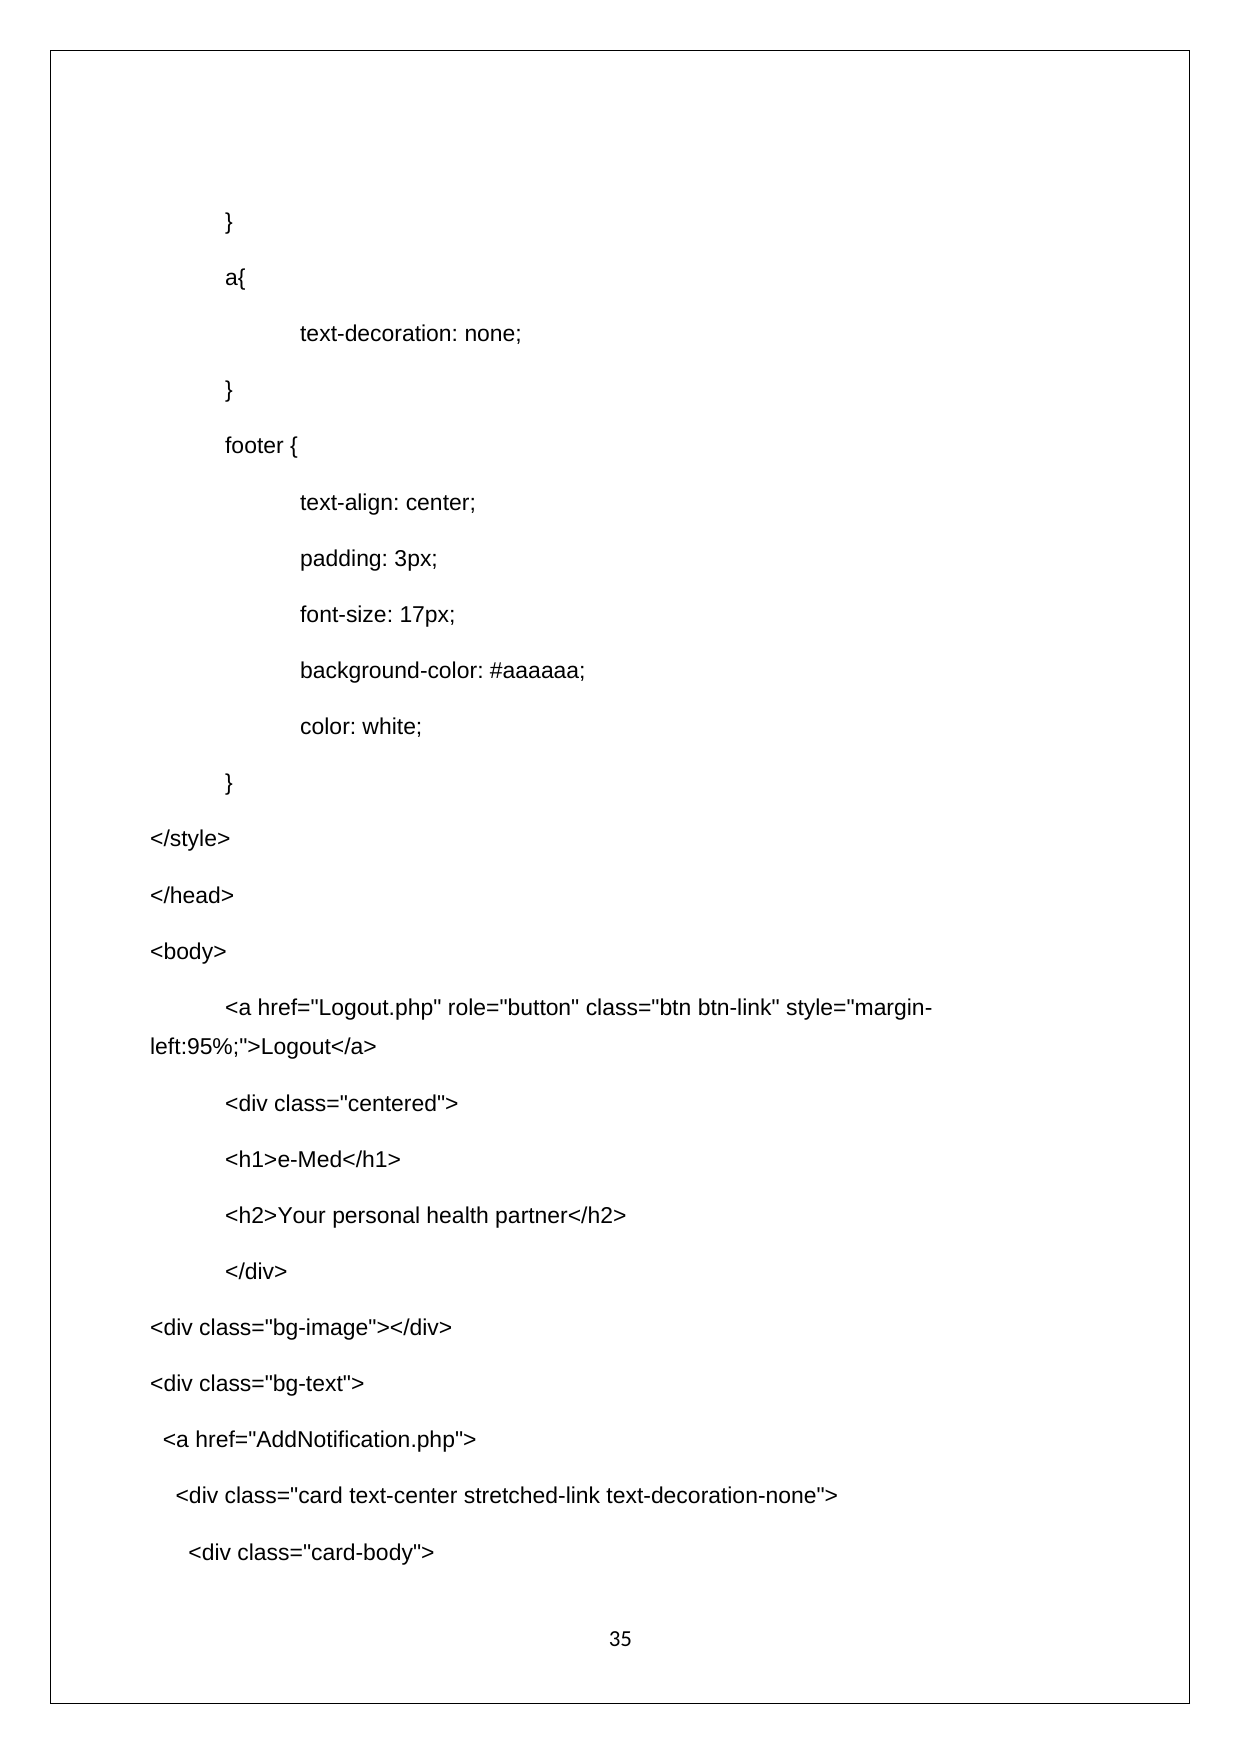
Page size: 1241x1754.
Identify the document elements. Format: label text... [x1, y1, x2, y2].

text } [150, 376, 1090, 403]
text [150, 1482, 1090, 1509]
text text-align: center; [150, 488, 1090, 515]
text footer { [150, 432, 1090, 459]
text </style> [150, 825, 1090, 852]
text } [150, 769, 1090, 796]
text <a href="Logout.php" role="button" class="btn btn-link" style="margin-left:95%;">Logout</a> [150, 994, 1090, 1060]
text <a href="AddNotification.php"> [150, 1426, 1090, 1453]
text font-size: 17px; [150, 601, 1090, 627]
text <div class="bg-image"></div> [150, 1314, 1090, 1340]
text <body> [150, 938, 1090, 964]
text a{ [150, 264, 1090, 290]
text color: white; [150, 713, 1090, 739]
text </div> [150, 1258, 1090, 1284]
text <div class="centered"> [150, 1089, 1090, 1116]
text <h2>Your personal health partner</h2> [150, 1202, 1090, 1228]
text <div class="card-body"> [150, 1539, 1090, 1565]
text <div class="bg-text"> [150, 1370, 1090, 1397]
text </head> [150, 882, 1090, 908]
text text-decoration: none; [150, 320, 1090, 346]
text } [150, 208, 1090, 234]
text padding: 3px; [150, 545, 1090, 571]
text background-color: #aaaaaa; [150, 657, 1090, 683]
text <h1>e-Med</h1> [150, 1146, 1090, 1172]
